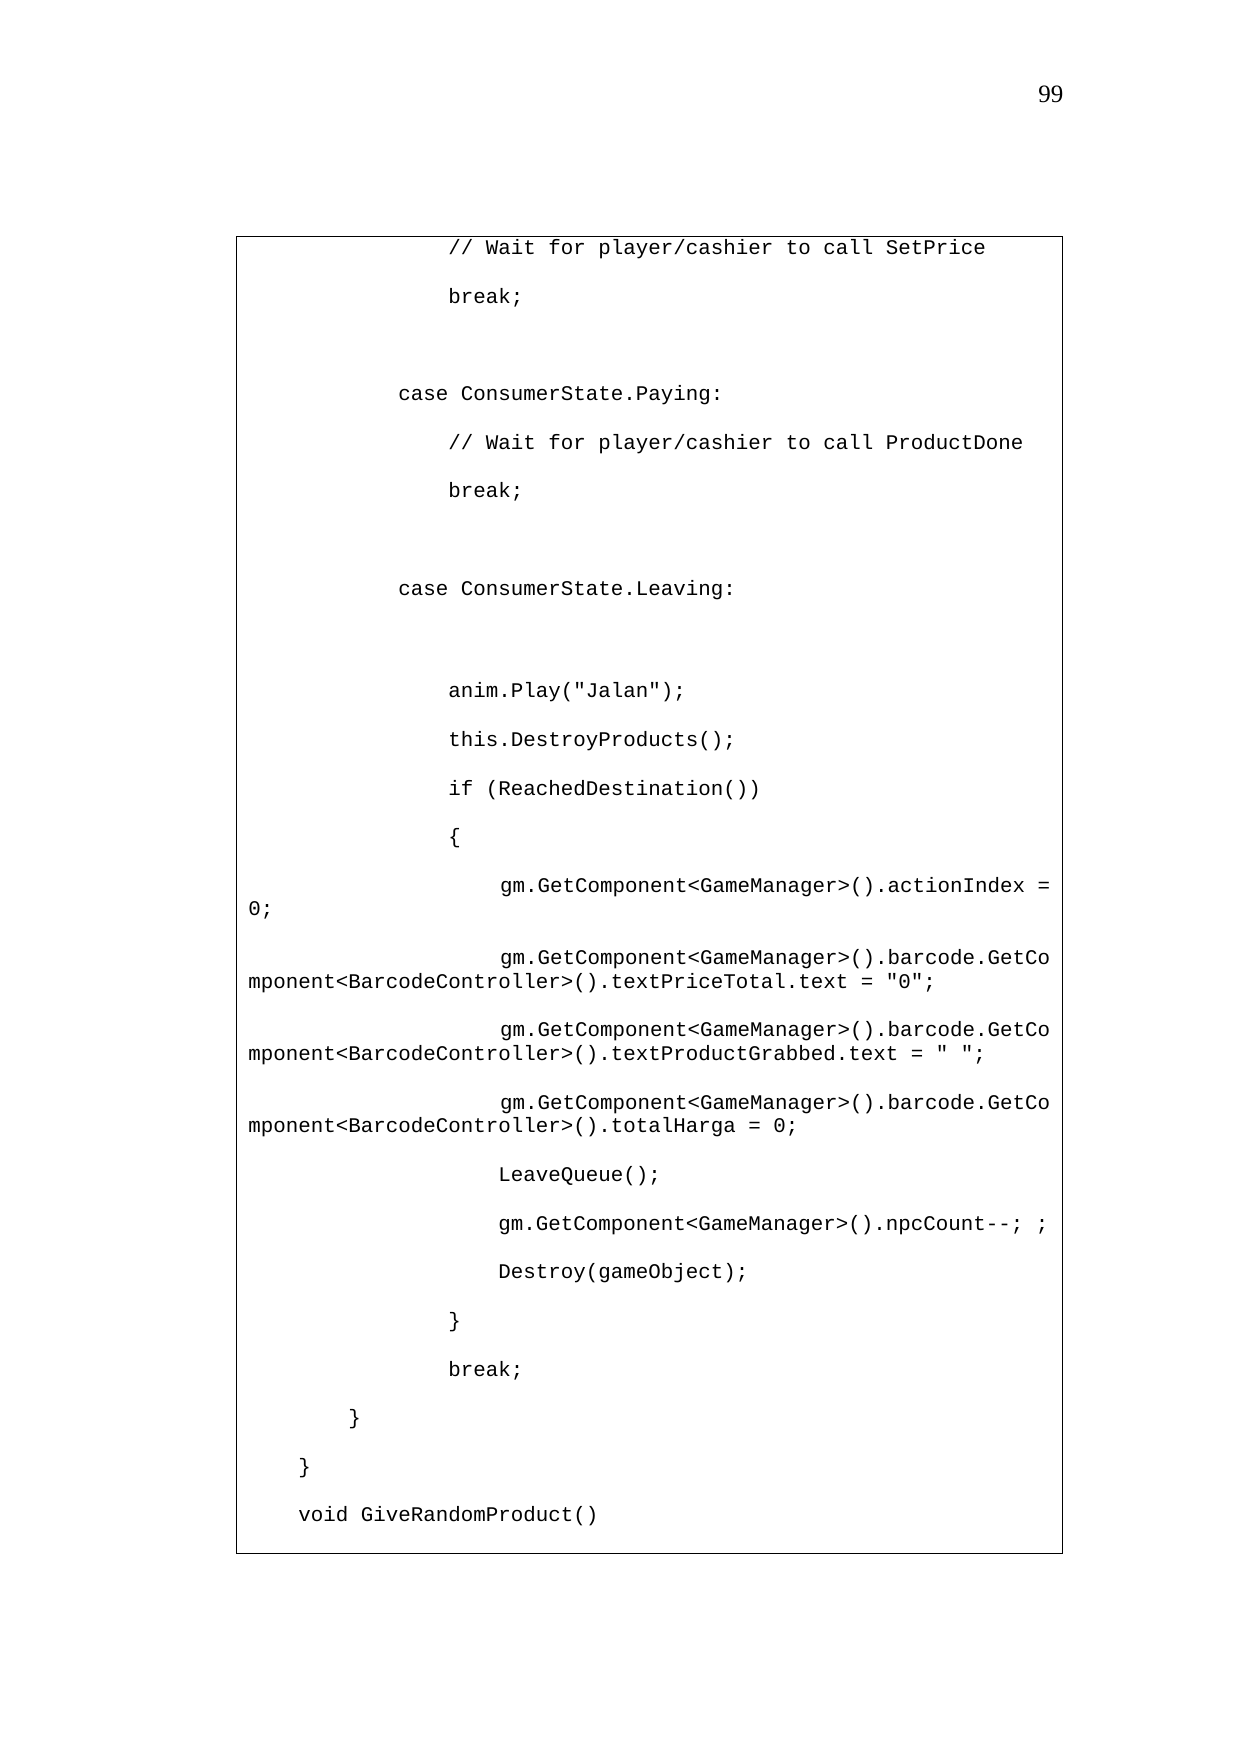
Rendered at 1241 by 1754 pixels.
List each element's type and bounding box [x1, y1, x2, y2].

table_header [237, 237, 1062, 1553]
